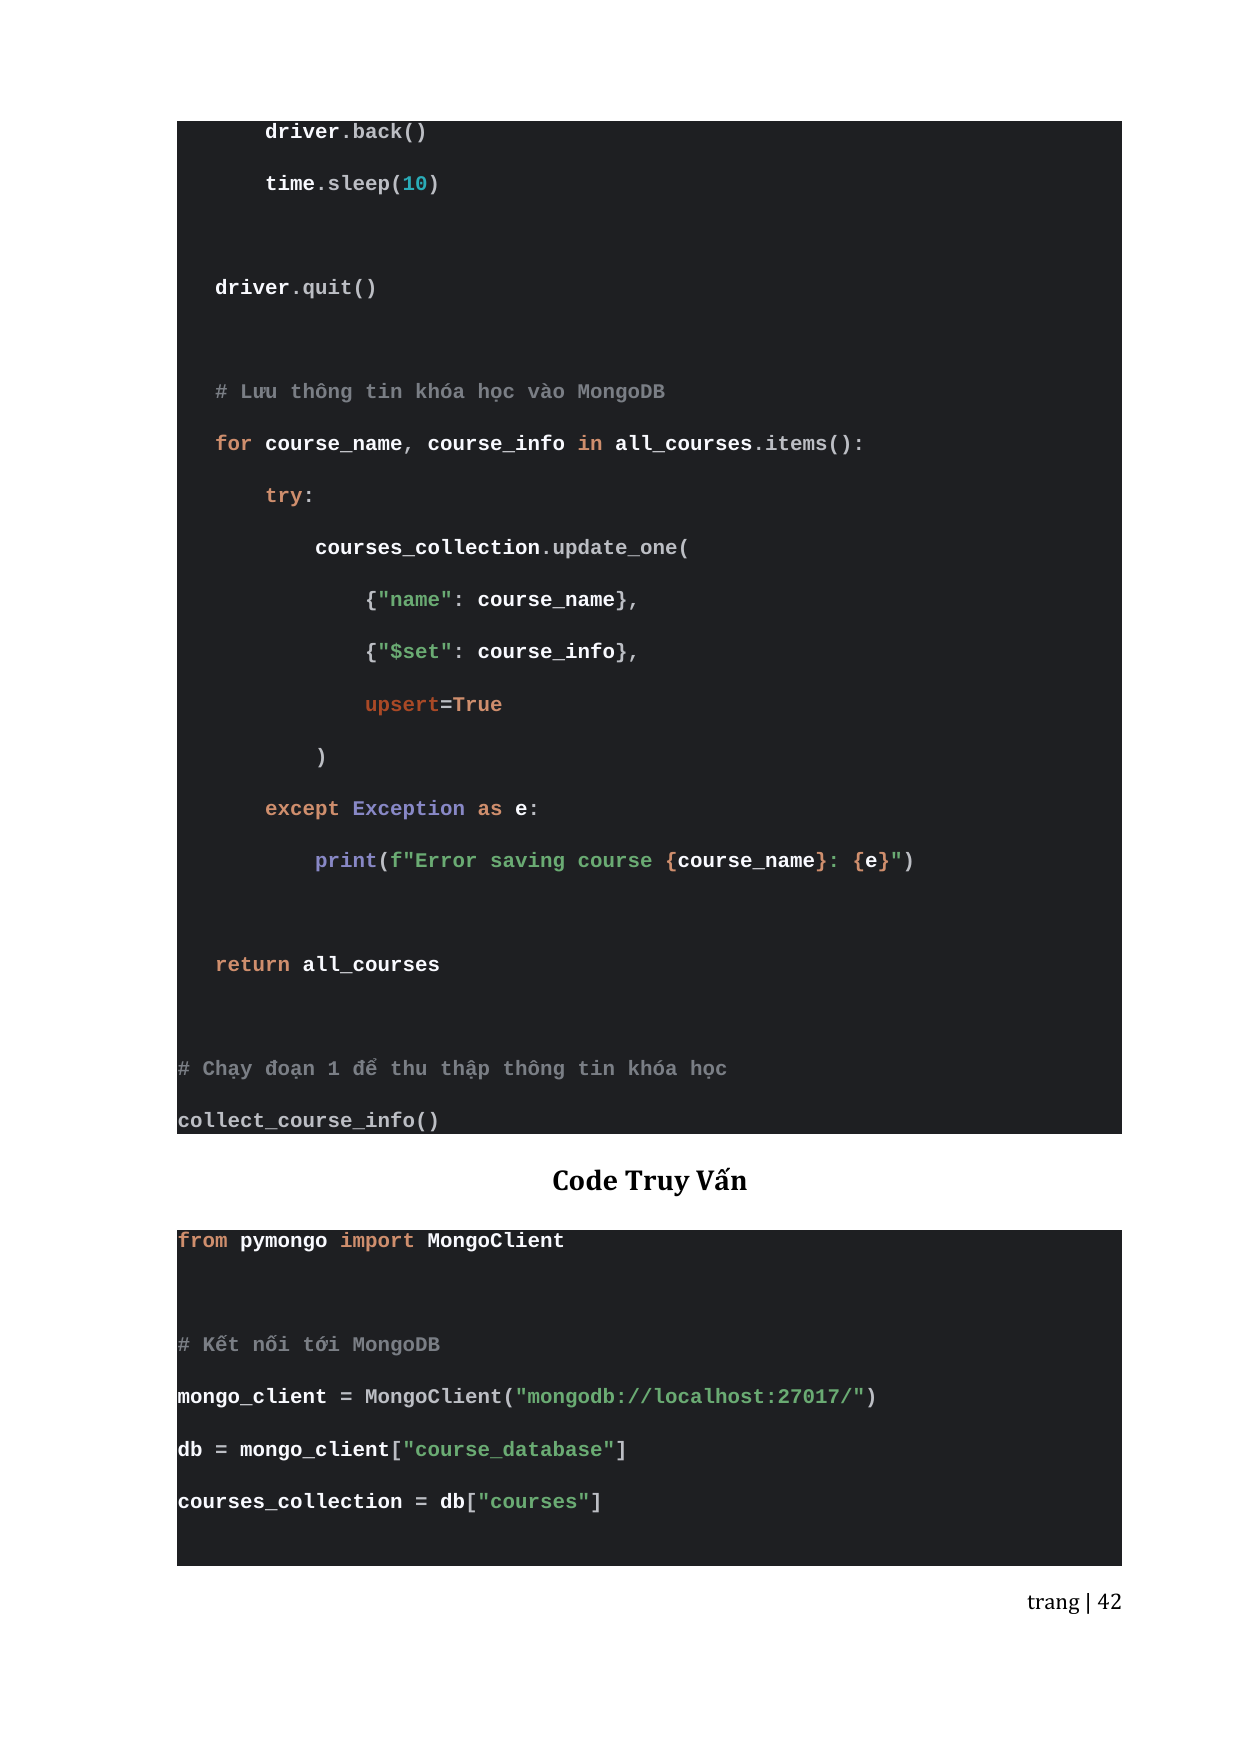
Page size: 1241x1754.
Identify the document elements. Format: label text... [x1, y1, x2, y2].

text Code Truy Vấn [177, 1162, 1122, 1196]
text courses_collection = db["courses"] [177, 1491, 1122, 1514]
text ) [177, 746, 1122, 769]
text driver.quit() [177, 277, 1122, 301]
text try: [177, 485, 1122, 509]
text driver.back() [177, 121, 1122, 144]
text time.sleep(10) [177, 173, 1122, 196]
text mongo_client = MongoClient("mongodb://localhost:27017/") [177, 1386, 1122, 1410]
text from pymongo import MongoClient [177, 1230, 1122, 1254]
text collect_course_info() [177, 1110, 1122, 1134]
text # Kết nối tới MongoDB [177, 1334, 1122, 1358]
text {"name": course_name}, [177, 589, 1122, 613]
text db = mongo_client["course_database"] [177, 1438, 1122, 1462]
text # Lưu thông tin khóa học vào MongoDB [177, 381, 1122, 405]
text return all_courses [177, 954, 1122, 978]
text except Exception as e: [177, 798, 1122, 821]
text upsert=True [177, 693, 1122, 717]
text print(f"Error saving course {course_name}: {e}") [177, 850, 1122, 873]
text {"$set": course_info}, [177, 641, 1122, 665]
text courses_collection.update_one( [177, 537, 1122, 561]
text for course_name, course_info in all_courses.items(): [177, 433, 1122, 457]
text # Chạy đoạn 1 để thu thập thông tin khóa học [177, 1058, 1122, 1082]
